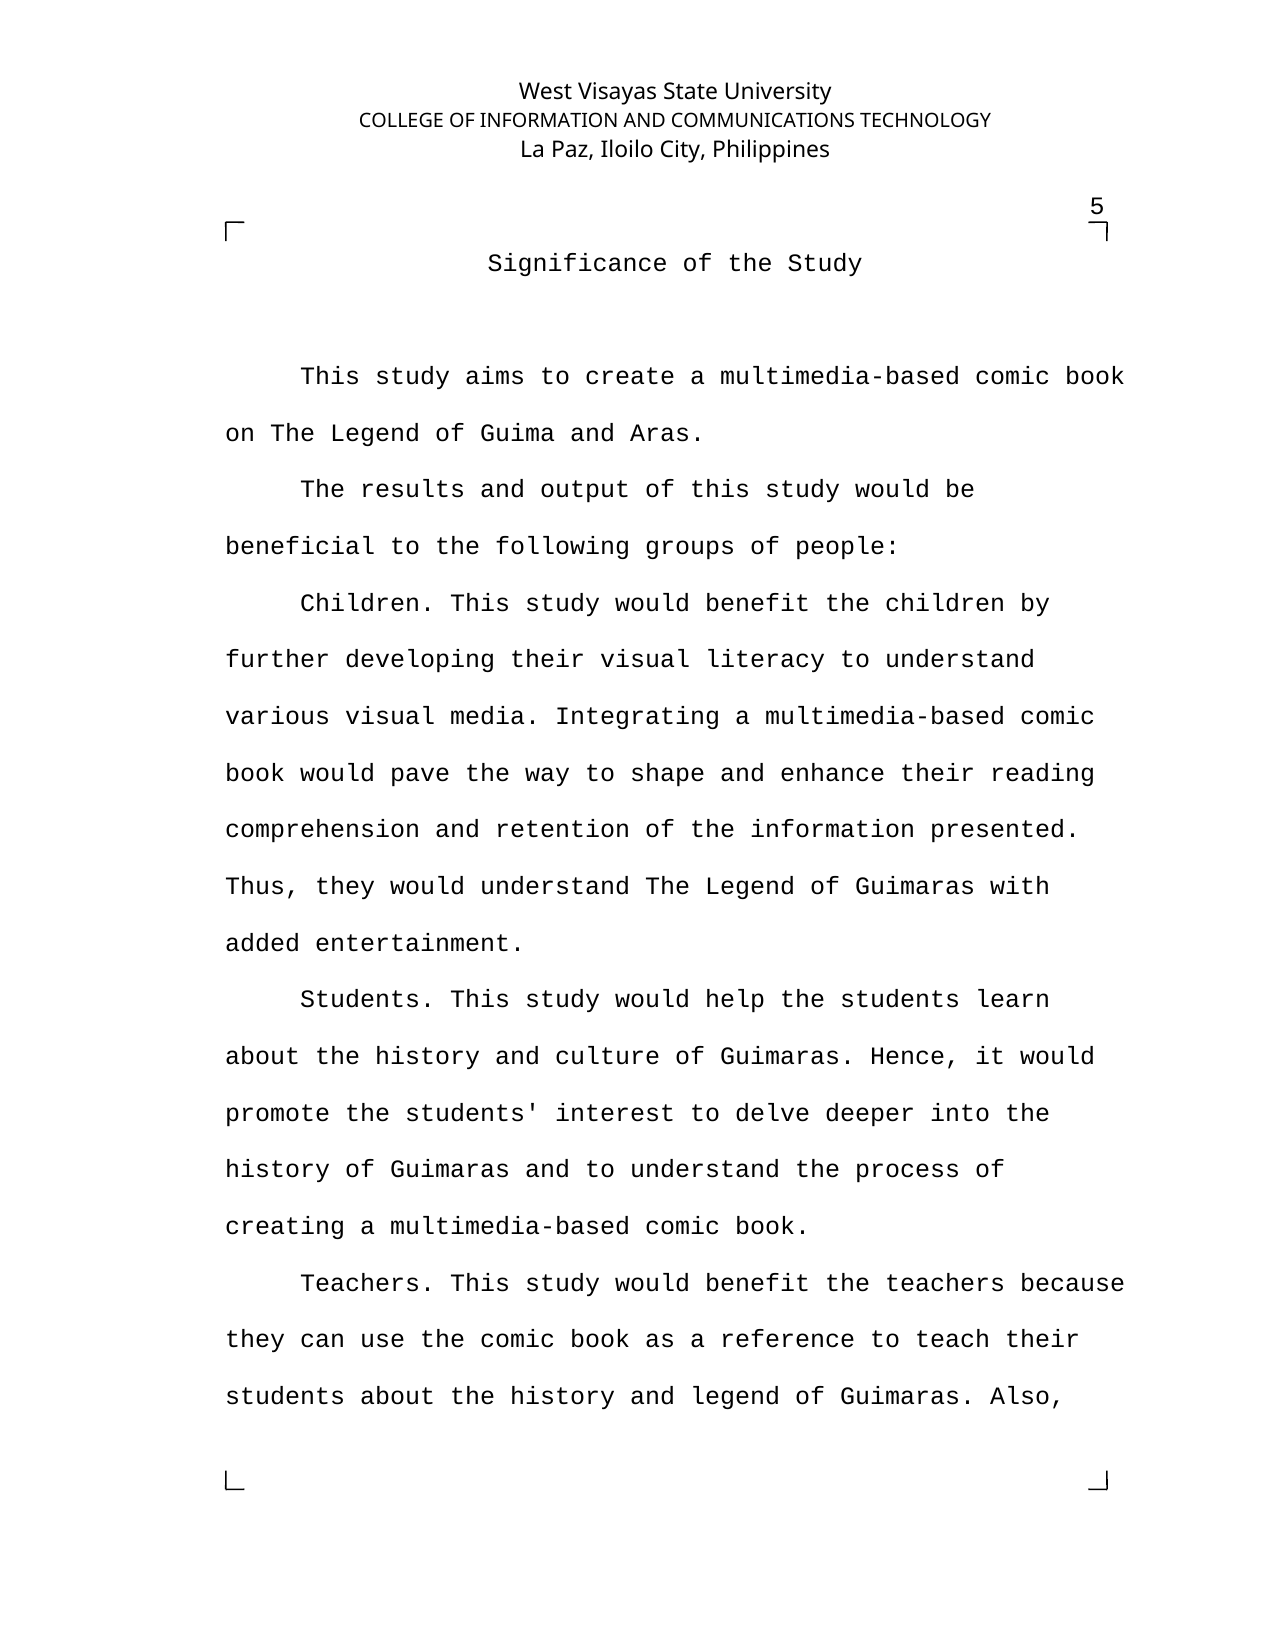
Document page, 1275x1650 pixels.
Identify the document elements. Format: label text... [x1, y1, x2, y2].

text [225, 1270, 1125, 1412]
text Children. This study would benefit the children by further developing their visual literacy to understand various visual media. Integrating a multimedia-based comic book would pave the way to shape and enhance their reading comprehension and retention of the information presented. Thus, they would understand The Legend of Guimaras with added entertainment. [225, 590, 1125, 959]
text Students. This study would help the students learn about the history and culture of Guimaras. Hence, it would promote the students' interest to delve deeper into the history of Guimaras and to understand the process of creating a multimedia-based comic book. [225, 987, 1125, 1242]
text The results and output of this study would be beneficial to the following groups of people: [225, 477, 1125, 562]
subtitle Significance of the Study [225, 250, 1125, 279]
text This study aims to create a multimedia-based comic book on The Legend of Guima and Aras. [225, 364, 1125, 449]
